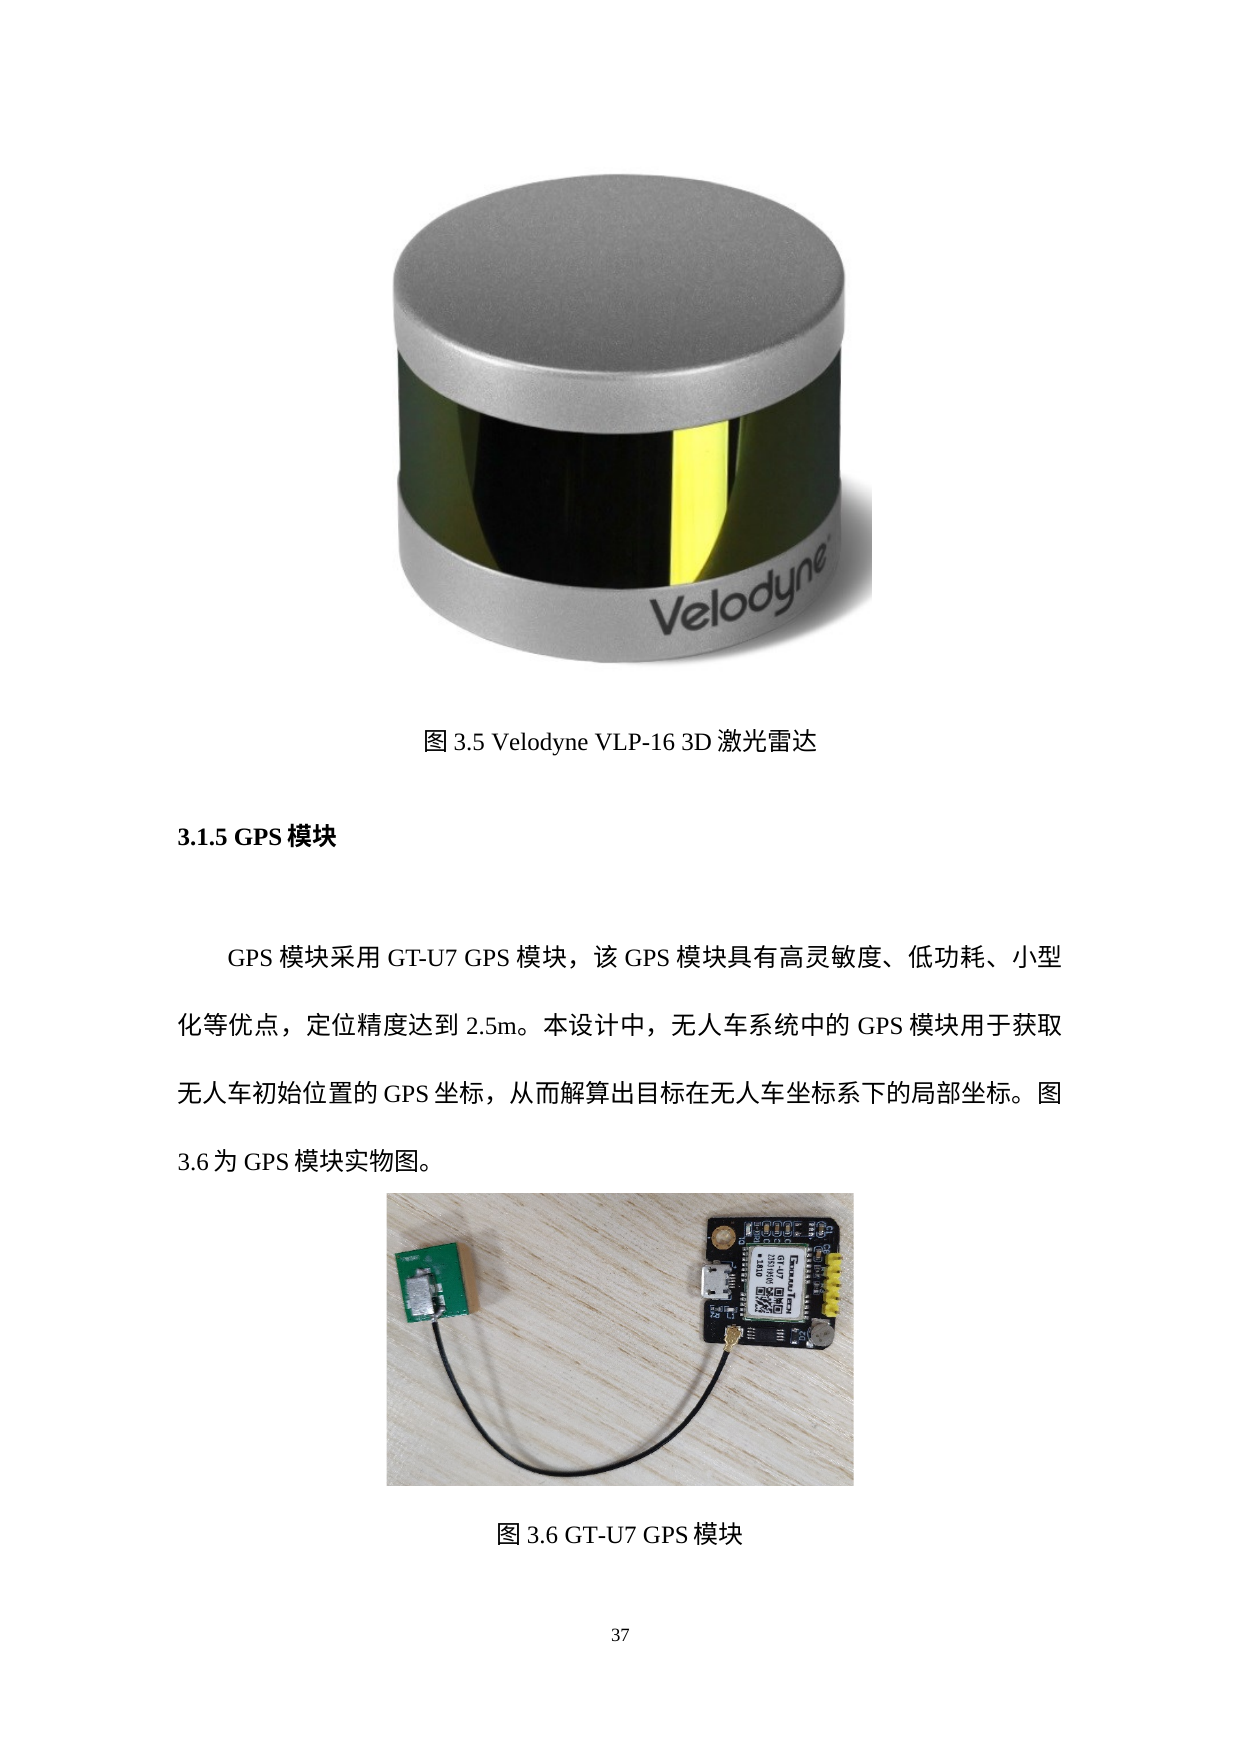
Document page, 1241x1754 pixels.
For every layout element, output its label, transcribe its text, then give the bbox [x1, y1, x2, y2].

subtitle GPS模块 [177, 800, 1063, 868]
text 图3.6 GT-U7 GPS模块 [177, 1499, 1063, 1567]
picture [386, 1193, 854, 1486]
text 图3.5 Velodyne VLP-16 3D激光雷达 [177, 705, 1063, 773]
picture [368, 162, 872, 674]
text GPS模块采用GT-U7 GPS模块，该GPS模块具有高灵敏度、低功耗、小型化等优点，定位精度达到2.5m。本设计中，无人车系统中的GPS模块用于获取无人车初始位置的GPS坐标，从而解算出目标在无人车坐标系下的局部坐标。图3.6为GPS模块实物图。 [177, 922, 1063, 1193]
